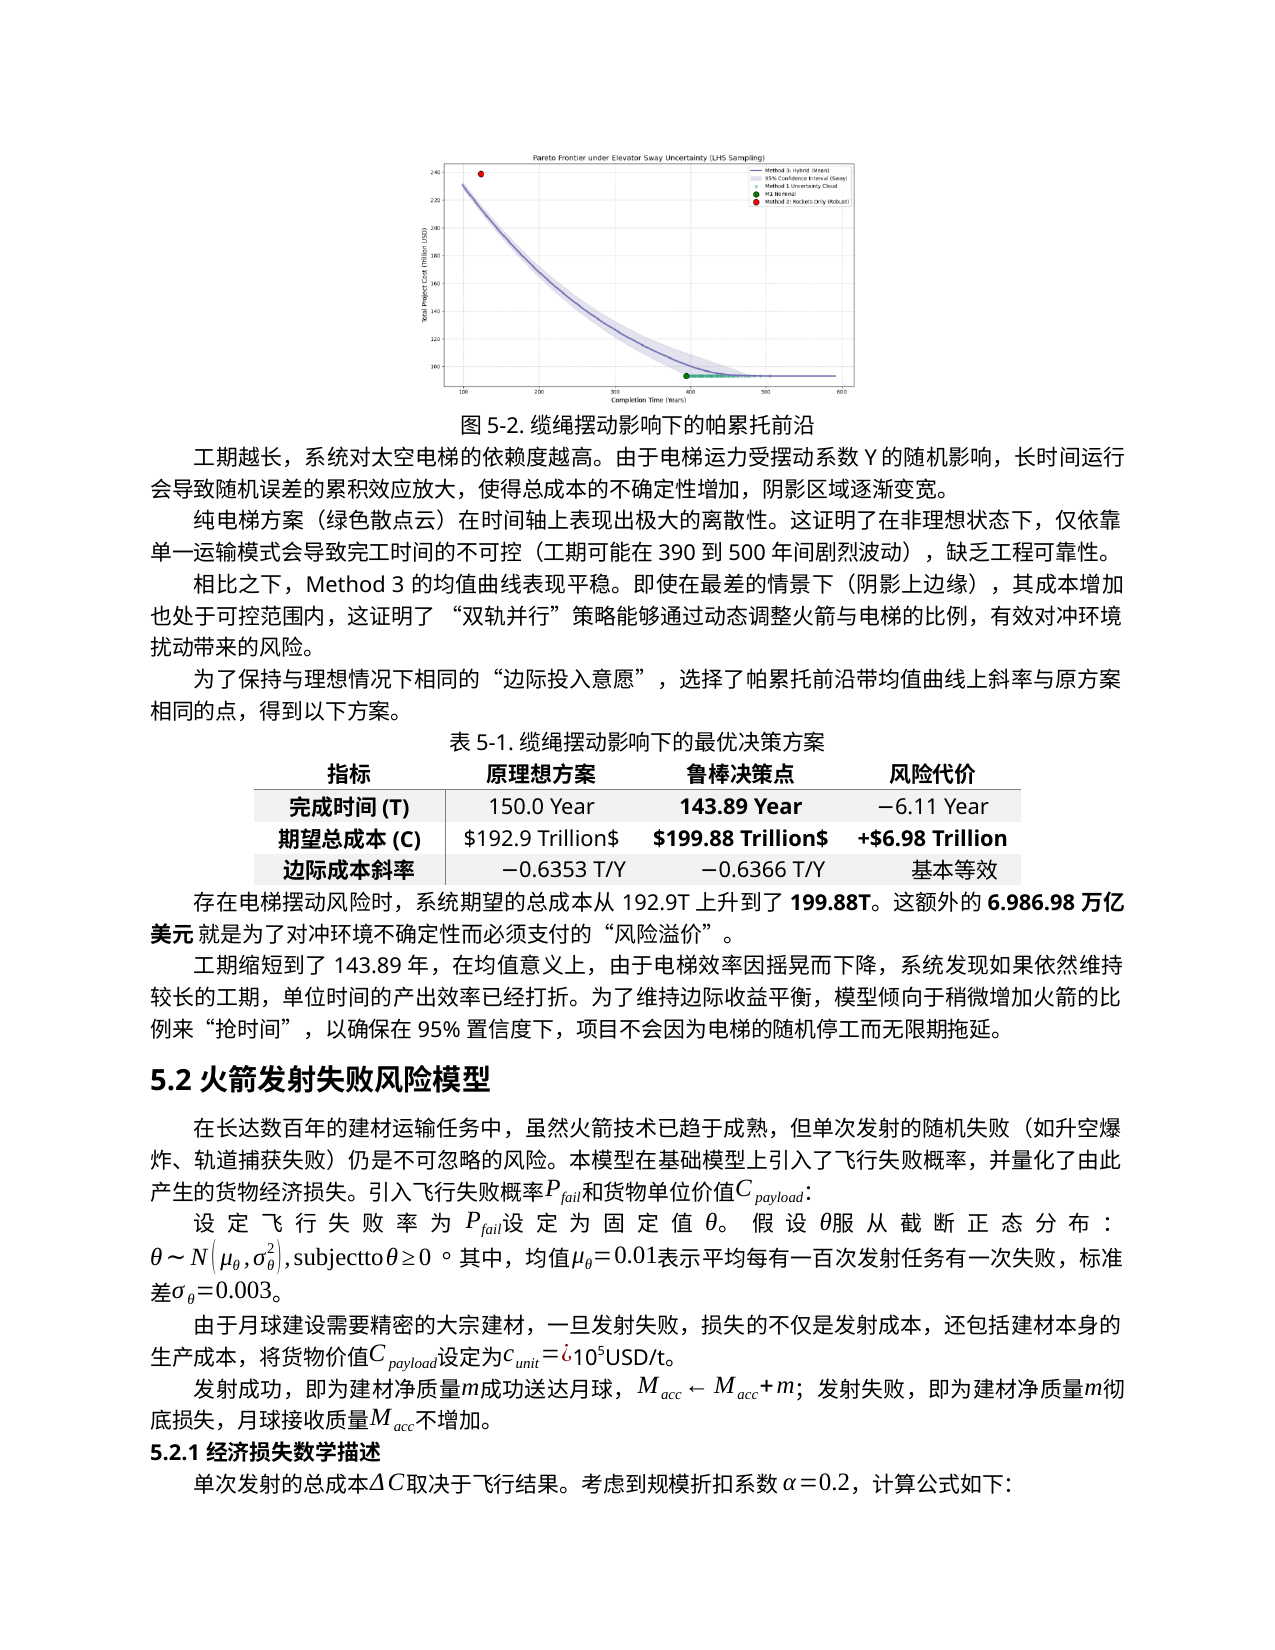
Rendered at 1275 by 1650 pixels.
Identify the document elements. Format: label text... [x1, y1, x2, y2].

text 图5-2. 缆绳摆动影响下的帕累托前沿 [150, 408, 1125, 440]
table_cell 150.0 Year [446, 790, 637, 822]
text 相比之下，Method 3 的均值曲线表现平稳。即使在最差的情景下（阴影上边缘），其成本增加也处于可控范围内，这证明了 “双轨并行”策略能够通过动态调整火箭与电梯的比例，有效对冲环境扰动带来的风险。 [150, 567, 1125, 662]
table_cell $199.88 Trillion$ [637, 822, 844, 853]
table_header 鲁棒决策点 [637, 757, 844, 789]
table_header 原理想方案 [445, 757, 637, 789]
text 纯电梯方案（绿色散点云）在时间轴上表现出极大的离散性。这证明了在非理想状态下，仅依靠单一运输模式会导致完工时间的不可控（工期可能在 390 到 500 年间剧烈波动），缺乏工程可靠性。 [150, 503, 1125, 567]
text 5.2.1 经济损失数学描述 [150, 1435, 1125, 1467]
table_cell −0.6366 T/Y [637, 854, 844, 885]
table_cell −6.11 Year [844, 790, 1021, 822]
text 在长达数百年的建材运输任务中，虽然火箭技术已趋于成熟，但单次发射的随机失败（如升空爆炸、轨道捕获失败）仍是不可忽略的风险。本模型在基础模型上引入了飞行失败概率，并量化了由此产生的货物经济损失。引入飞行失败概率和货物单位价值： [150, 1111, 1125, 1206]
table_cell 期望总成本 (C) [254, 822, 445, 853]
picture [416, 150, 859, 409]
table_cell 边际成本斜率 [254, 854, 445, 885]
text 由于月球建设需要精密的大宗建材，一旦发射失败，损失的不仅是发射成本，还包括建材本身的生产成本，将货物价值设定为105USD/t。 [150, 1308, 1125, 1372]
table_cell 完成时间 (T) [254, 790, 445, 822]
table_cell +$6.98 Trillion [844, 822, 1021, 853]
table_cell 基本等效 [844, 854, 1021, 885]
text 工期越长，系统对太空电梯的依赖度越高。由于电梯运力受摆动系数 Y的随机影响，长时间运行会导致随机误差的累积效应放大，使得总成本的不确定性增加，阴影区域逐渐变宽。 [150, 440, 1125, 503]
table_header 风险代价 [844, 757, 1021, 789]
table_cell $192.9 Trillion$ [446, 822, 637, 853]
text 设定飞行失败率为设定为固定值。假设服从截断正态分布：其中，均值表示平均每有一百次发射任务有一次失败，标准差。 [150, 1206, 1125, 1308]
table_cell −0.6353 T/Y [446, 854, 637, 885]
text 工期缩短到了 143.89 年，在均值意义上，由于电梯效率因摇晃而下降，系统发现如果依然维持较长的工期，单位时间的产出效率已经打折。为了维持边际收益平衡，模型倾向于稍微增加火箭的比例来“抢时间”，以确保在 95% 置信度下，项目不会因为电梯的随机停工而无限期拖延。 [150, 948, 1125, 1044]
table_header 指标 [254, 757, 445, 789]
table_cell 143.89 Year [637, 790, 844, 822]
text 5.2 火箭发射失败风险模型 [150, 1056, 1125, 1099]
text 单次发射的总成本取决于飞行结果。考虑到规模折扣系数 ，计算公式如下： [150, 1467, 1125, 1498]
text 发射成功，即为建材净质量成功送达月球，；发射失败，即为建材净质量彻底损失，月球接收质量不增加。 [150, 1372, 1125, 1435]
text 表5-1. 缆绳摆动影响下的最优决策方案 [150, 725, 1125, 757]
text 为了保持与理想情况下相同的“边际投入意愿”，选择了帕累托前沿带均值曲线上斜率与原方案相同的点，得到以下方案。 [150, 662, 1125, 725]
text 存在电梯摆动风险时，系统期望的总成本从 192.9T 上升到了 199.88T。这额外的 6.986.98 万亿美元 就是为了对冲环境不确定性而必须支付的“风险溢价”。 [150, 885, 1125, 948]
